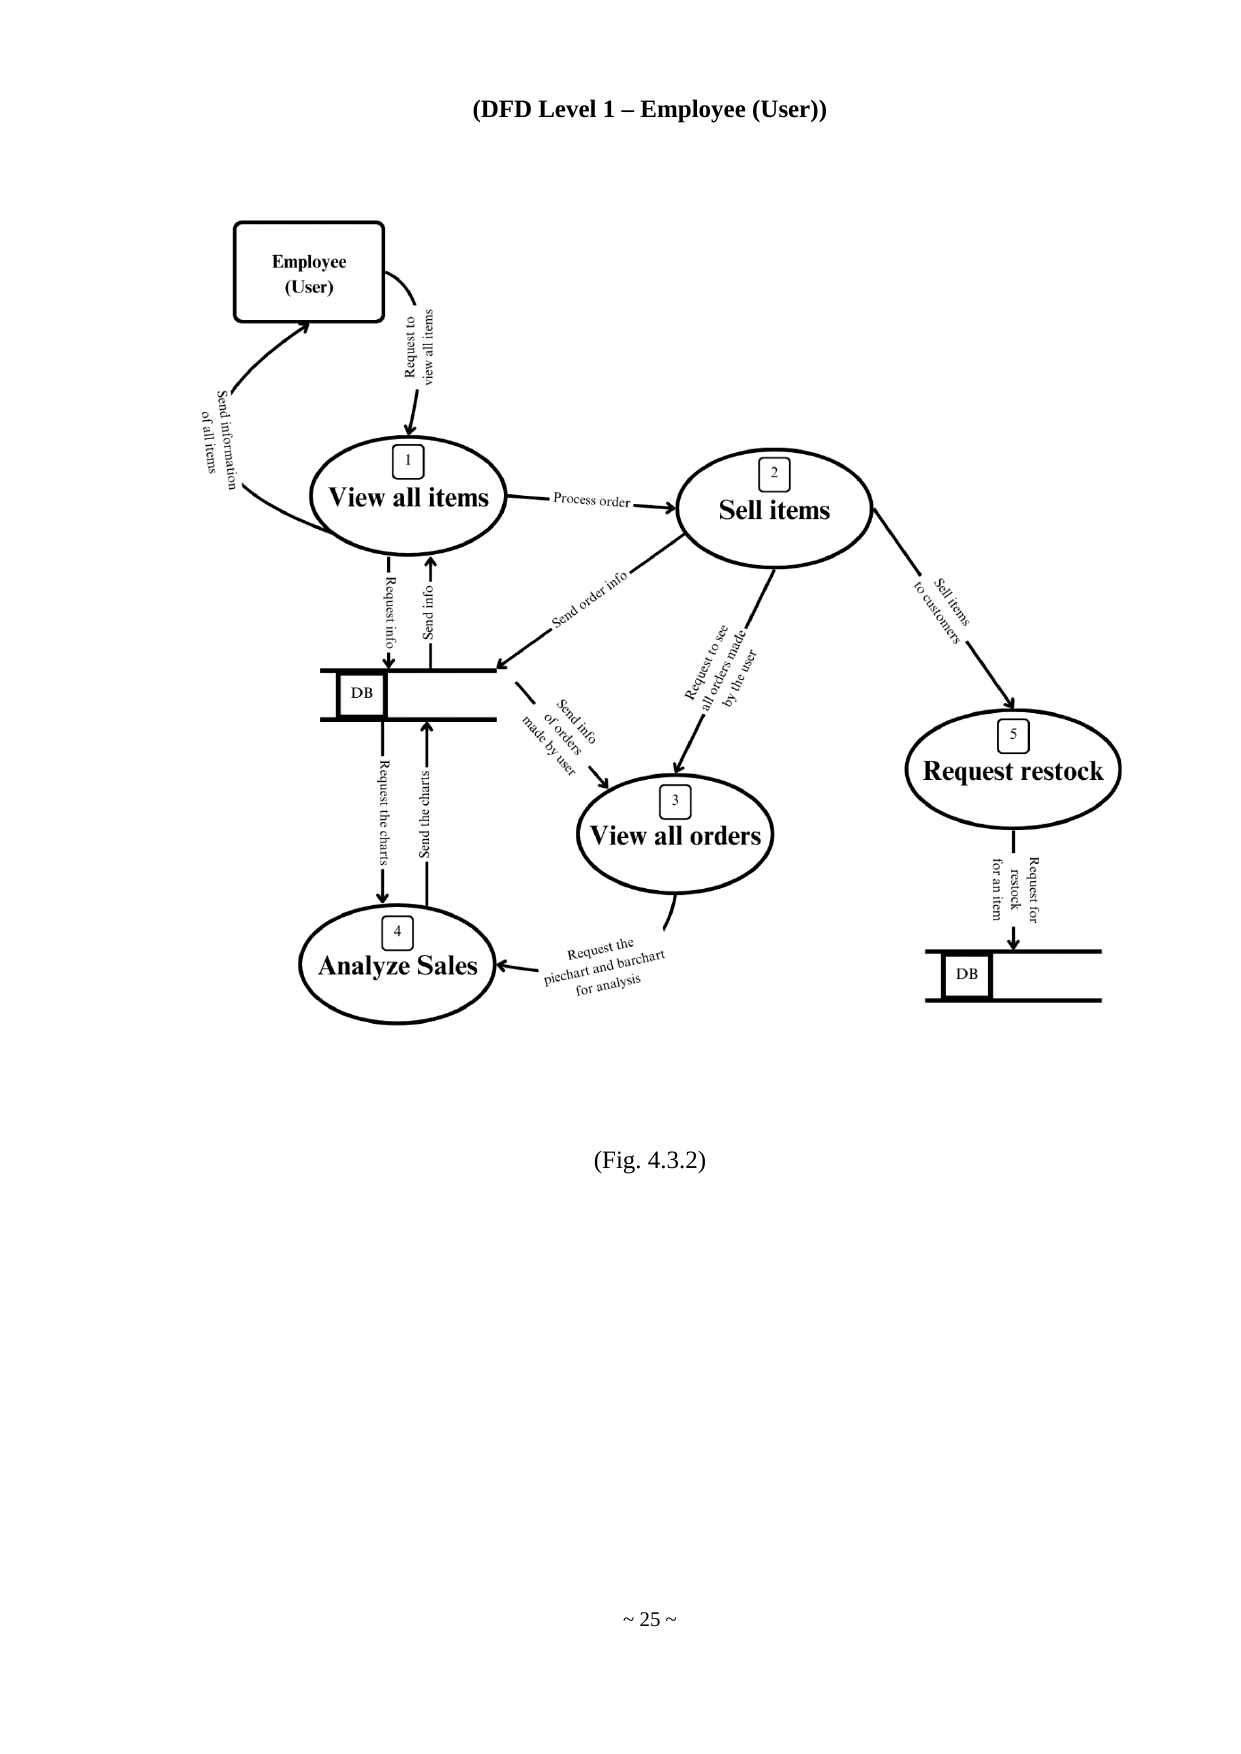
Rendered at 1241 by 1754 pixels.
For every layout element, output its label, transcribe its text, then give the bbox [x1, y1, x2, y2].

text (DFD Level 1 – Employee (User)) [177, 94, 1122, 123]
text (Fig. 4.3.2) [177, 1131, 1122, 1174]
picture [177, 186, 1122, 1131]
